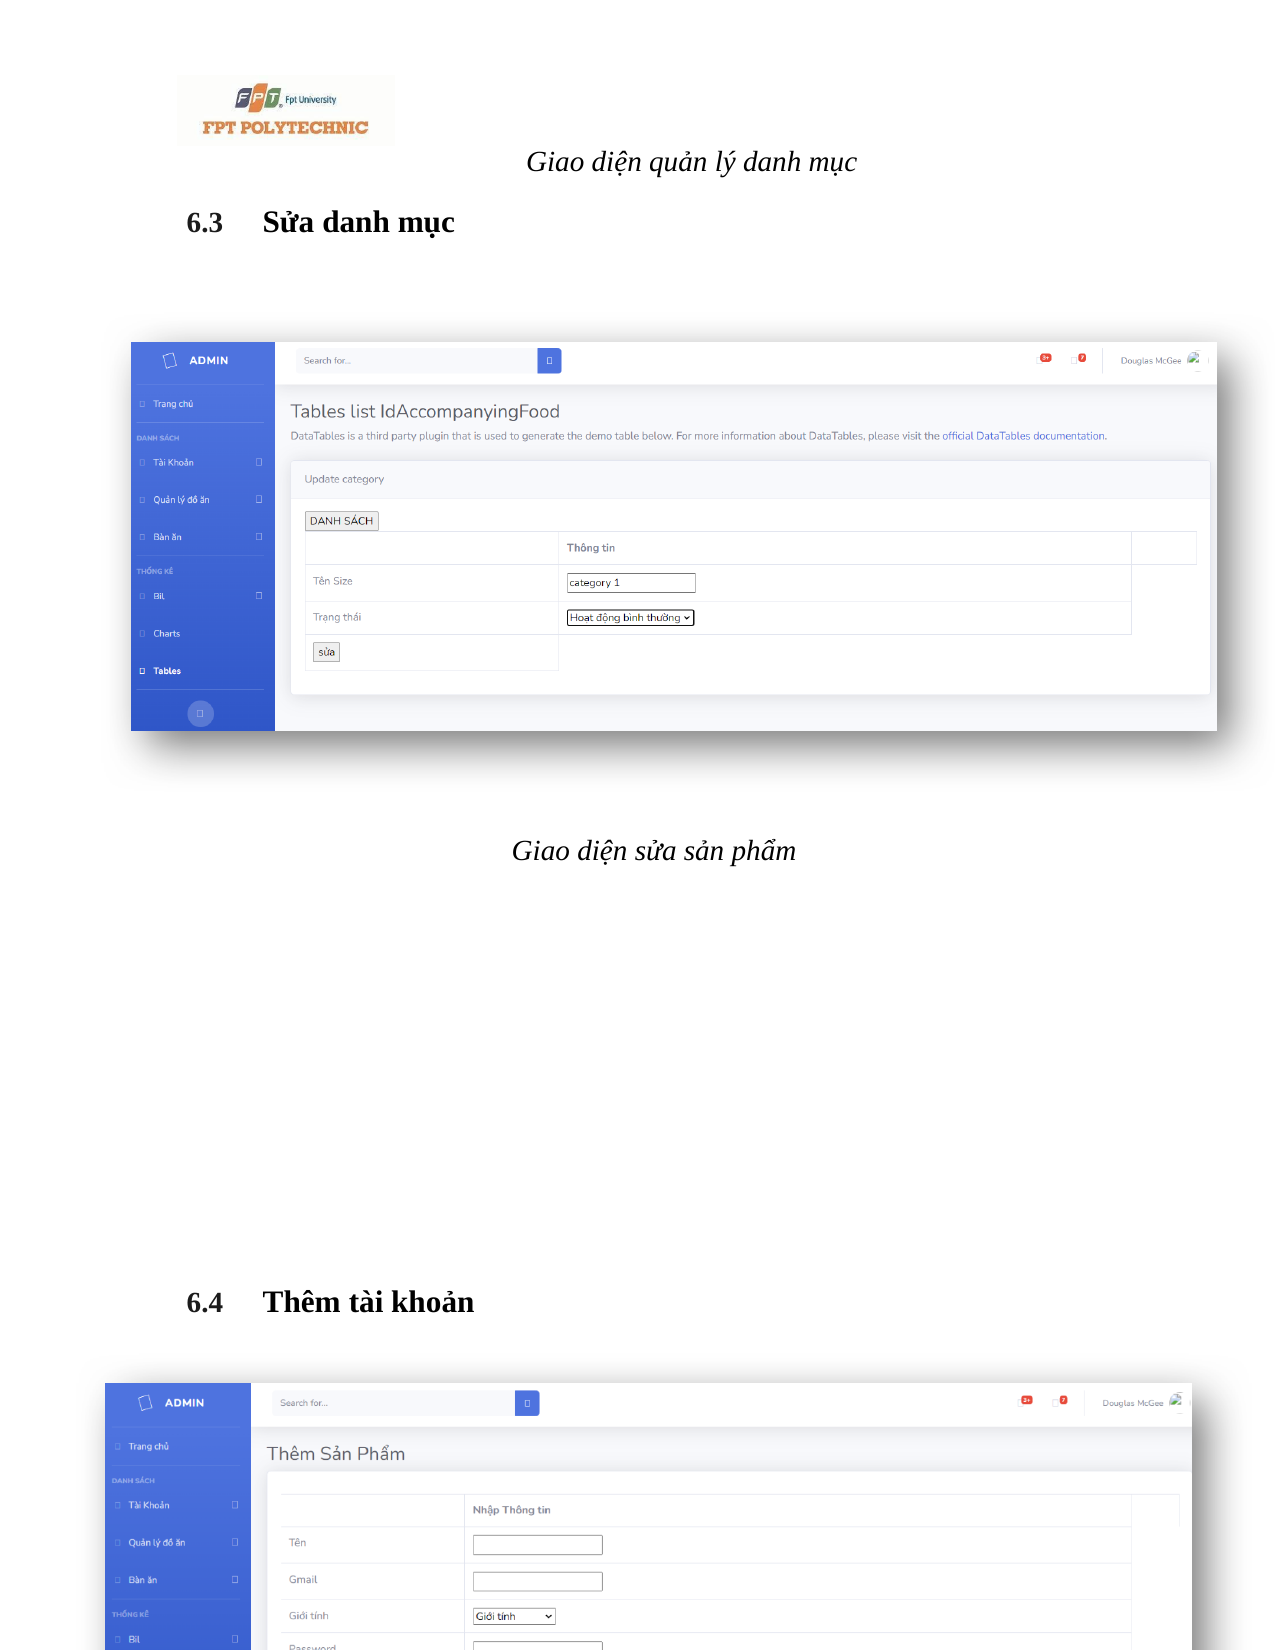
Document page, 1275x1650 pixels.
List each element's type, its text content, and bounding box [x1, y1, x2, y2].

subtitle Sửa danh mục [186, 203, 1198, 239]
text Giao diện sửa sản phẩm [112, 833, 1198, 867]
picture [177, 75, 395, 146]
picture [131, 342, 1217, 731]
subtitle Thêm tài khoản [186, 1283, 1198, 1319]
picture [105, 1383, 1192, 1650]
text Giao diện quản lý danh mục [187, 144, 1198, 177]
